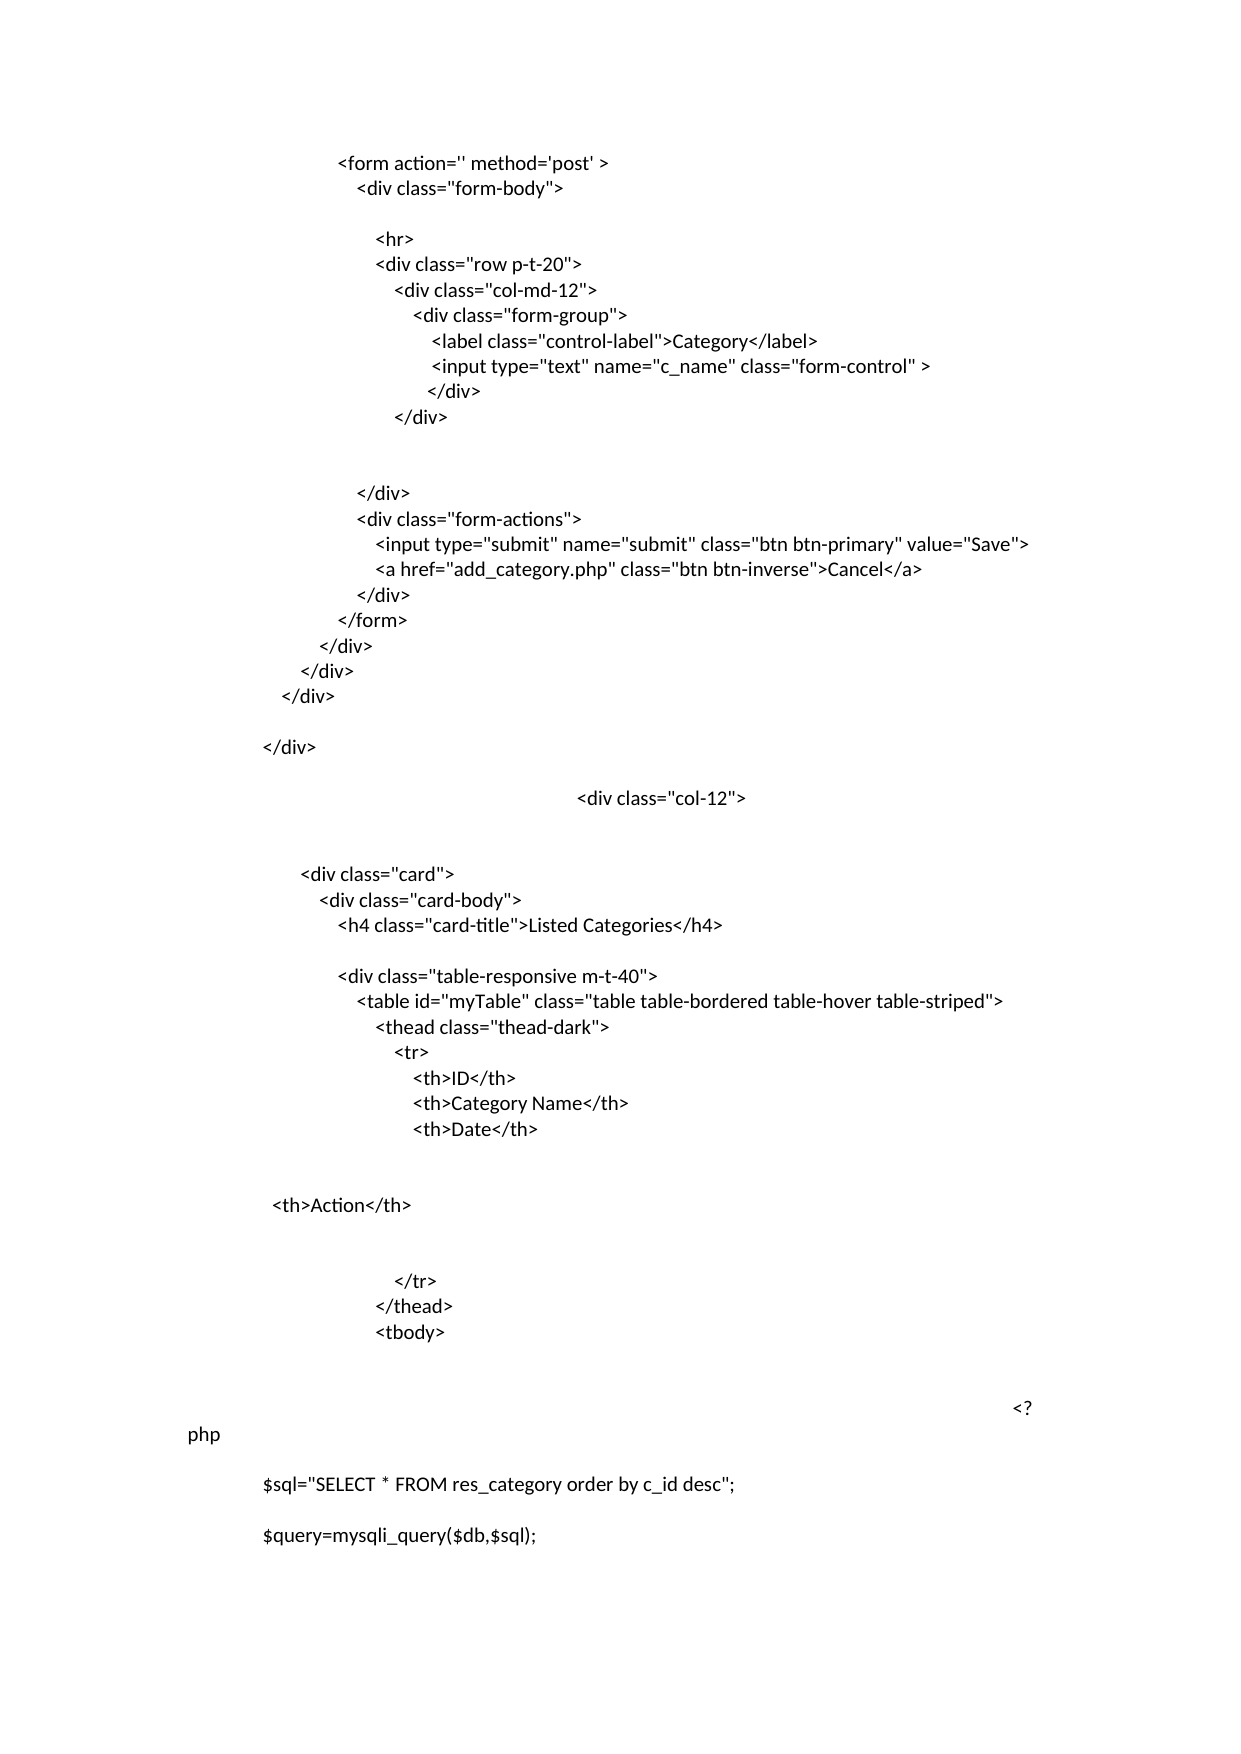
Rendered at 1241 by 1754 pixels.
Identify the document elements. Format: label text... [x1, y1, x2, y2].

text <div class="row p-t-20"> [187, 252, 1053, 277]
text <th>ID</th> [187, 1065, 1053, 1090]
text </form> [187, 607, 1053, 633]
text </div> [187, 480, 1053, 506]
text <div class="table-responsive m-t-40"> [187, 963, 1053, 989]
text <table id="myTable" class="table table-bordered table-hover table-striped"> [187, 989, 1053, 1014]
text </div> [187, 684, 1053, 709]
text <th>Date</th> [187, 1116, 1053, 1141]
text <div class="form-actions"> [187, 506, 1053, 531]
text </thead> [187, 1294, 1053, 1319]
text <th>Action</th> [187, 1167, 1053, 1217]
text <div class="col-12"> [187, 785, 1053, 811]
text </div> [187, 379, 1053, 404]
text <h4 class="card-title">Listed Categories</h4> [187, 912, 1053, 938]
text <tbody> [187, 1319, 1053, 1344]
text <div class="card"> [187, 862, 1053, 887]
text <label class="control-label">Category</label> [187, 328, 1053, 353]
text $sql="SELECT * FROM res_category order by c_id desc"; [187, 1446, 1053, 1497]
text <hr> [187, 226, 1053, 252]
text <div class="form-group"> [187, 302, 1053, 328]
text <input type="text" name="c_name" class="form-control" > [187, 353, 1053, 379]
text </div> [187, 734, 1053, 760]
text <thead class="thead-dark"> [187, 1014, 1053, 1039]
text <tr> [187, 1039, 1053, 1065]
text <input type="submit" name="submit" class="btn btn-primary" value="Save"> [187, 531, 1053, 557]
text </div> [187, 404, 1053, 429]
text <div class="col-md-12"> [187, 277, 1053, 302]
text <div class="form-body"> [187, 175, 1053, 201]
text </div> [187, 658, 1053, 684]
text <a href="add_category.php" class="btn btn-inverse">Cancel</a> [187, 557, 1053, 582]
text </div> [187, 633, 1053, 658]
text </tr> [187, 1268, 1053, 1294]
text $query=mysqli_query($db,$sql); [187, 1497, 1053, 1548]
text <?php [187, 1395, 1053, 1446]
text </div> [187, 582, 1053, 607]
text <th>Category Name</th> [187, 1090, 1053, 1116]
text <form action='' method='post' > [187, 150, 1053, 175]
text <div class="card-body"> [187, 887, 1053, 912]
